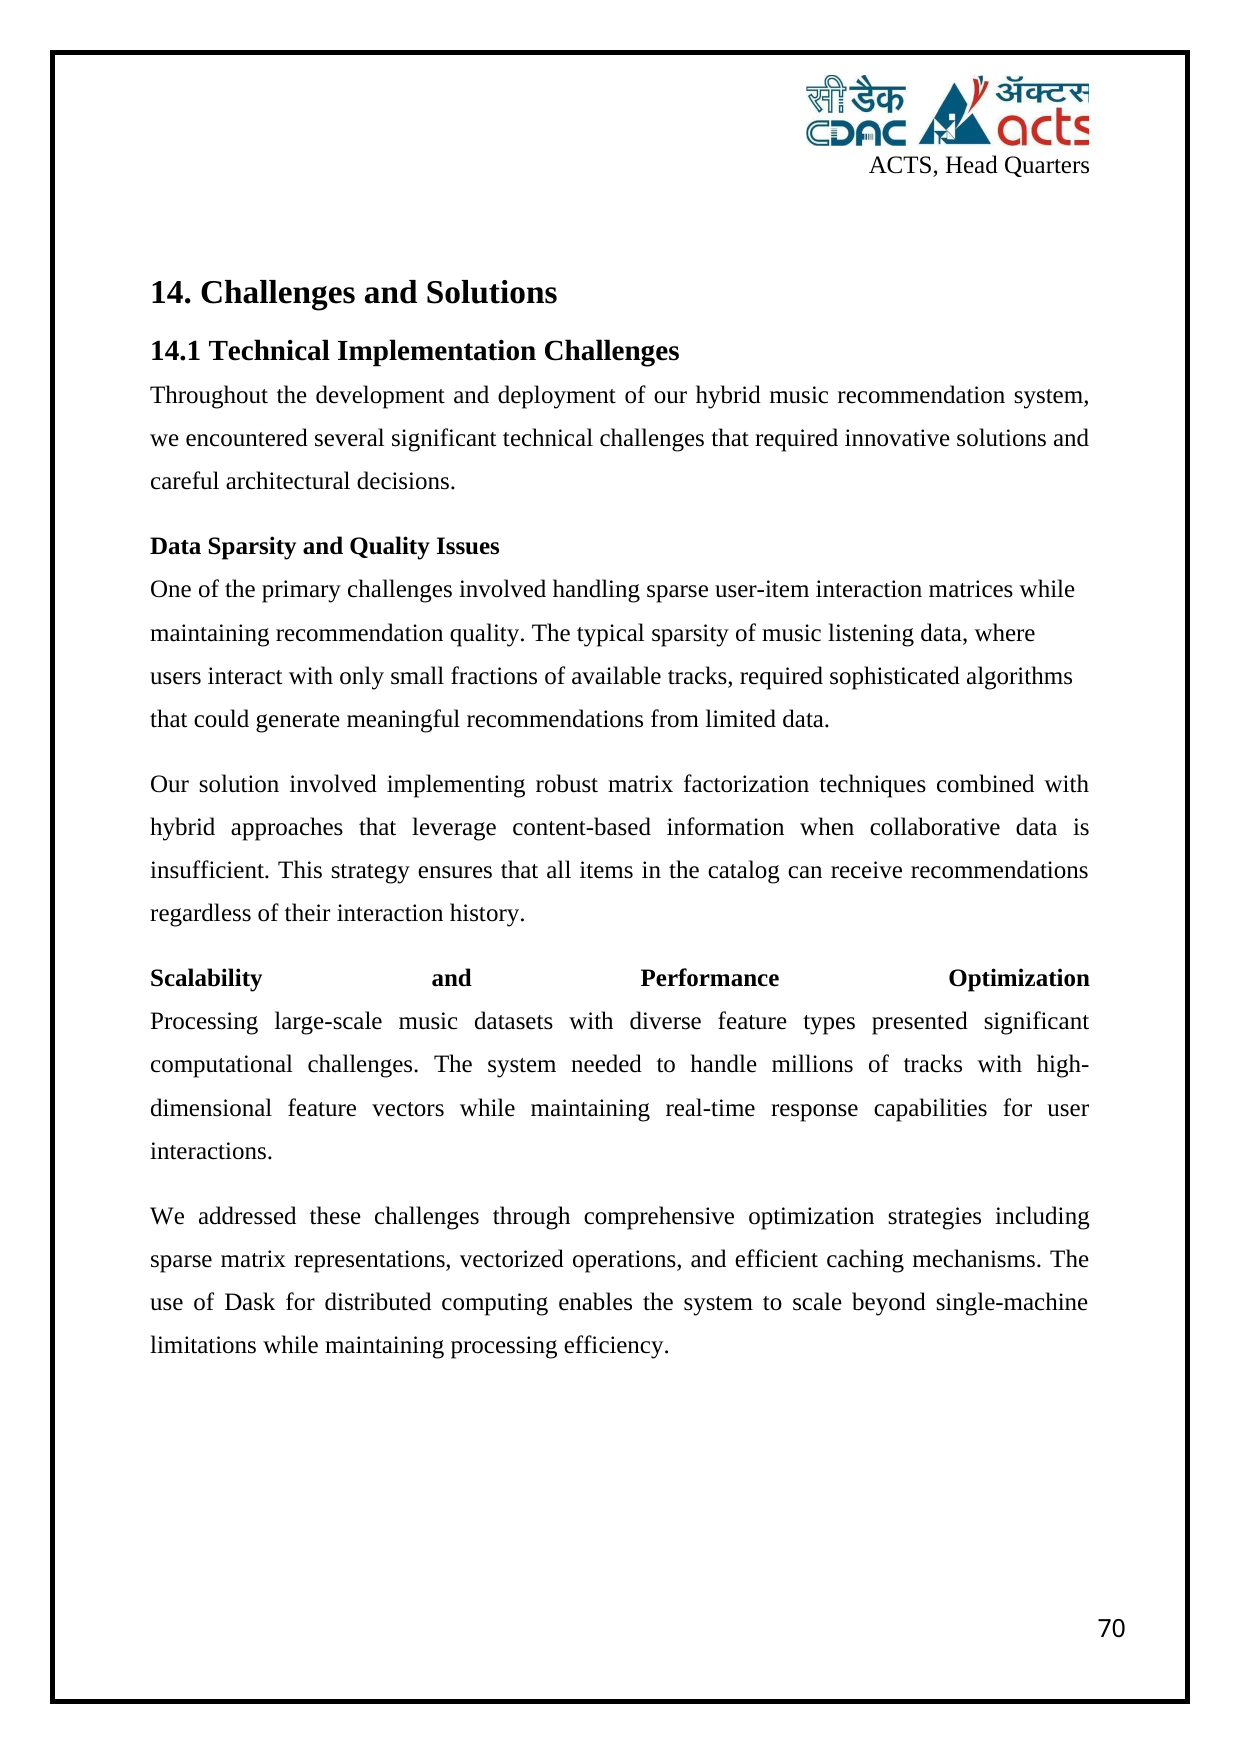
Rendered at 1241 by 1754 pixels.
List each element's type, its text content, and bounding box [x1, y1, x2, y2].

text Data Sparsity and Quality Issues One of the primary challenges involved handling sparse user-item interaction matrices while maintaining recommendation quality. The typical sparsity of music listening data, where users interact with only small fractions of available tracks, required sophisticated algorithms that could generate meaningful recommendations from limited data. [150, 531, 1090, 733]
text Scalability and Performance Optimization Processing large-scale music datasets with diverse feature types presented significant computational challenges. The system needed to handle millions of tracks with high-dimensional feature vectors while maintaining real-time response capabilities for user interactions. [150, 963, 1090, 1164]
text We addressed these challenges through comprehensive optimization strategies including sparse matrix representations, vectorized operations, and efficient caching mechanisms. The use of Dask for distributed computing enables the system to scale beyond single-machine limitations while maintaining processing efficiency. [150, 1201, 1090, 1359]
subtitle 14. Challenges and Solutions [150, 272, 1090, 310]
text Our solution involved implementing robust matrix factorization techniques combined with hybrid approaches that leverage content-based information when collaborative data is insufficient. This strategy ensures that all items in the catalog can receive recommendations regardless of their interaction history. [150, 769, 1090, 927]
subtitle 14.1 Technical Implementation Challenges [150, 333, 1090, 366]
picture [806, 75, 1089, 146]
text Throughout the development and deployment of our hybrid music recommendation system, we encountered several significant technical challenges that required innovative solutions and careful architectural decisions. [150, 380, 1090, 495]
